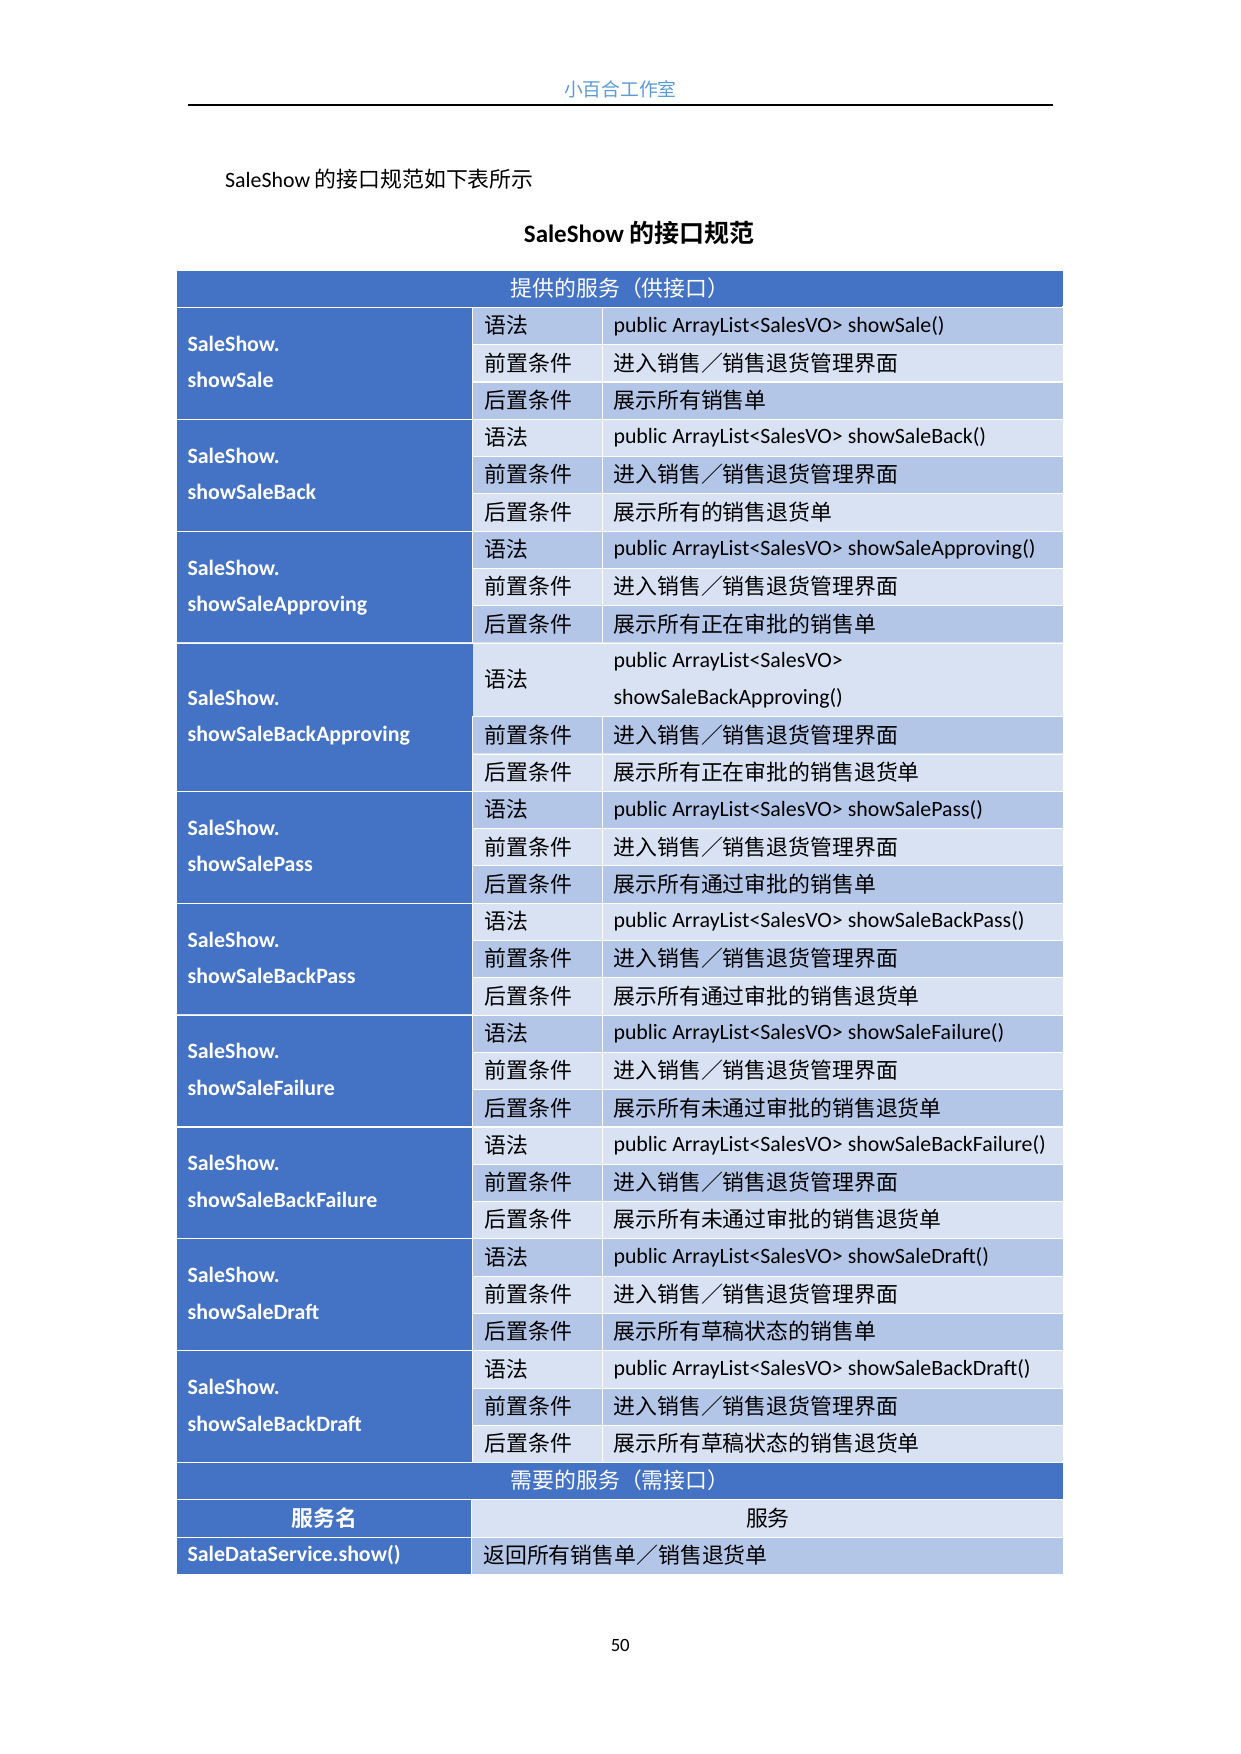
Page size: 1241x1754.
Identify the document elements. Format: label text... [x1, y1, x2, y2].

table_cell 展示所有销售单 [603, 383, 1063, 419]
table_cell SaleShow. showSaleBackDraft [177, 1351, 472, 1462]
table_cell SaleShow. showSale [177, 308, 472, 419]
table_cell SaleShow. showSalePass [177, 792, 472, 903]
table_cell 前置条件 [473, 829, 602, 865]
table_cell 展示所有未通过审批的销售退货单 [603, 1090, 1063, 1126]
table_cell 前置条件 [473, 569, 602, 605]
table_cell 后置条件 [473, 383, 602, 419]
table_cell 进入销售／销售退货管理界面 [603, 1389, 1063, 1425]
table_cell 语法 [473, 308, 602, 344]
table_cell SaleShow. showSaleApproving [177, 532, 472, 642]
table_cell 语法 [473, 532, 602, 568]
table_cell public ArrayList<SalesVO> showSale() [603, 308, 1063, 344]
table_cell SaleShow. showSaleBackApproving [177, 644, 473, 791]
table_cell 展示所有正在审批的销售退货单 [603, 755, 1063, 791]
table_cell 语法 [473, 1016, 602, 1052]
table_cell SaleShow. showSaleFailure [177, 1016, 472, 1126]
table_cell 语法 [473, 1128, 602, 1164]
table_cell 进入销售／销售退货管理界面 [603, 457, 1063, 493]
table_cell SaleShow. showSaleBackPass [177, 904, 472, 1014]
table_cell 后置条件 [473, 866, 602, 903]
table_cell 后置条件 [473, 978, 602, 1014]
table_cell 前置条件 [473, 1053, 602, 1089]
table_cell 后置条件 [473, 755, 602, 791]
table_cell 进入销售／销售退货管理界面 [603, 829, 1063, 865]
table_cell public ArrayList<SalesVO> showSaleApproving() [603, 532, 1063, 568]
table_cell 语法 [473, 1351, 602, 1387]
table_cell 进入销售／销售退货管理界面 [603, 1277, 1063, 1313]
table_cell public ArrayList<SalesVO> showSaleBackDraft() [603, 1351, 1063, 1387]
table_cell public ArrayList<SalesVO> showSaleBackApproving() [602, 644, 1063, 716]
table_cell 服务名 [177, 1500, 471, 1537]
table_cell 进入销售／销售退货管理界面 [603, 717, 1063, 753]
table_cell 前置条件 [473, 1389, 602, 1425]
table_cell 后置条件 [473, 606, 602, 642]
table_cell public ArrayList<SalesVO> showSaleDraft() [603, 1239, 1063, 1276]
table_cell 语法 [473, 792, 602, 828]
table_cell 展示所有草稿状态的销售退货单 [603, 1426, 1063, 1462]
list SaleShow的接口规范如下表所示 [225, 162, 1053, 194]
table_cell 前置条件 [473, 1165, 602, 1201]
table_cell 进入销售／销售退货管理界面 [603, 1053, 1063, 1089]
table_cell 需要的服务（需接口） [177, 1463, 1063, 1499]
table_cell 语法 [473, 420, 602, 456]
table_cell 进入销售／销售退货管理界面 [603, 345, 1063, 381]
table_cell SaleShow. showSaleDraft [177, 1239, 472, 1350]
table_cell 前置条件 [473, 941, 602, 977]
table_cell 后置条件 [473, 494, 602, 531]
table_cell 展示所有通过审批的销售单 [603, 866, 1063, 903]
table_cell 展示所有通过审批的销售退货单 [603, 978, 1063, 1014]
table_cell 后置条件 [473, 1202, 602, 1238]
table_cell SaleShow. showSaleBackFailure [177, 1128, 472, 1238]
table_cell 语法 [473, 644, 602, 716]
table_cell 展示所有的销售退货单 [603, 494, 1063, 531]
table_cell 语法 [473, 904, 602, 940]
table_cell 前置条件 [473, 1277, 602, 1313]
table_cell public ArrayList<SalesVO> showSaleBackPass() [603, 904, 1063, 940]
table_cell public ArrayList<SalesVO> showSaleBackFailure() [603, 1128, 1063, 1164]
list SaleShow的接口规范 [225, 199, 1053, 264]
table_cell 前置条件 [473, 717, 602, 753]
table_cell 进入销售／销售退货管理界面 [603, 941, 1063, 977]
table_cell 前置条件 [473, 457, 602, 493]
table_cell 后置条件 [473, 1314, 602, 1350]
table_cell 展示所有正在审批的销售单 [603, 606, 1063, 642]
table_cell SaleShow. showSaleBack [177, 420, 472, 531]
table_cell 返回所有销售单／销售退货单 [472, 1538, 1063, 1574]
table_cell 服务 [472, 1500, 1063, 1537]
table_cell 语法 [473, 1239, 602, 1276]
table_cell 进入销售／销售退货管理界面 [603, 1165, 1063, 1201]
table_cell public ArrayList<SalesVO> showSaleBack() [603, 420, 1063, 456]
table_cell 后置条件 [473, 1426, 602, 1462]
table_cell public ArrayList<SalesVO> showSaleFailure() [603, 1016, 1063, 1052]
table_cell 进入销售／销售退货管理界面 [603, 569, 1063, 605]
table_cell 展示所有草稿状态的销售单 [603, 1314, 1063, 1350]
table_header 提供的服务（供接口） [177, 271, 1063, 307]
table_cell public ArrayList<SalesVO> showSalePass() [603, 792, 1063, 828]
table_cell 展示所有未通过审批的销售退货单 [603, 1202, 1063, 1238]
table_cell 后置条件 [473, 1090, 602, 1126]
table_cell 前置条件 [473, 345, 602, 381]
table_cell SaleDataService.show() [177, 1538, 471, 1574]
